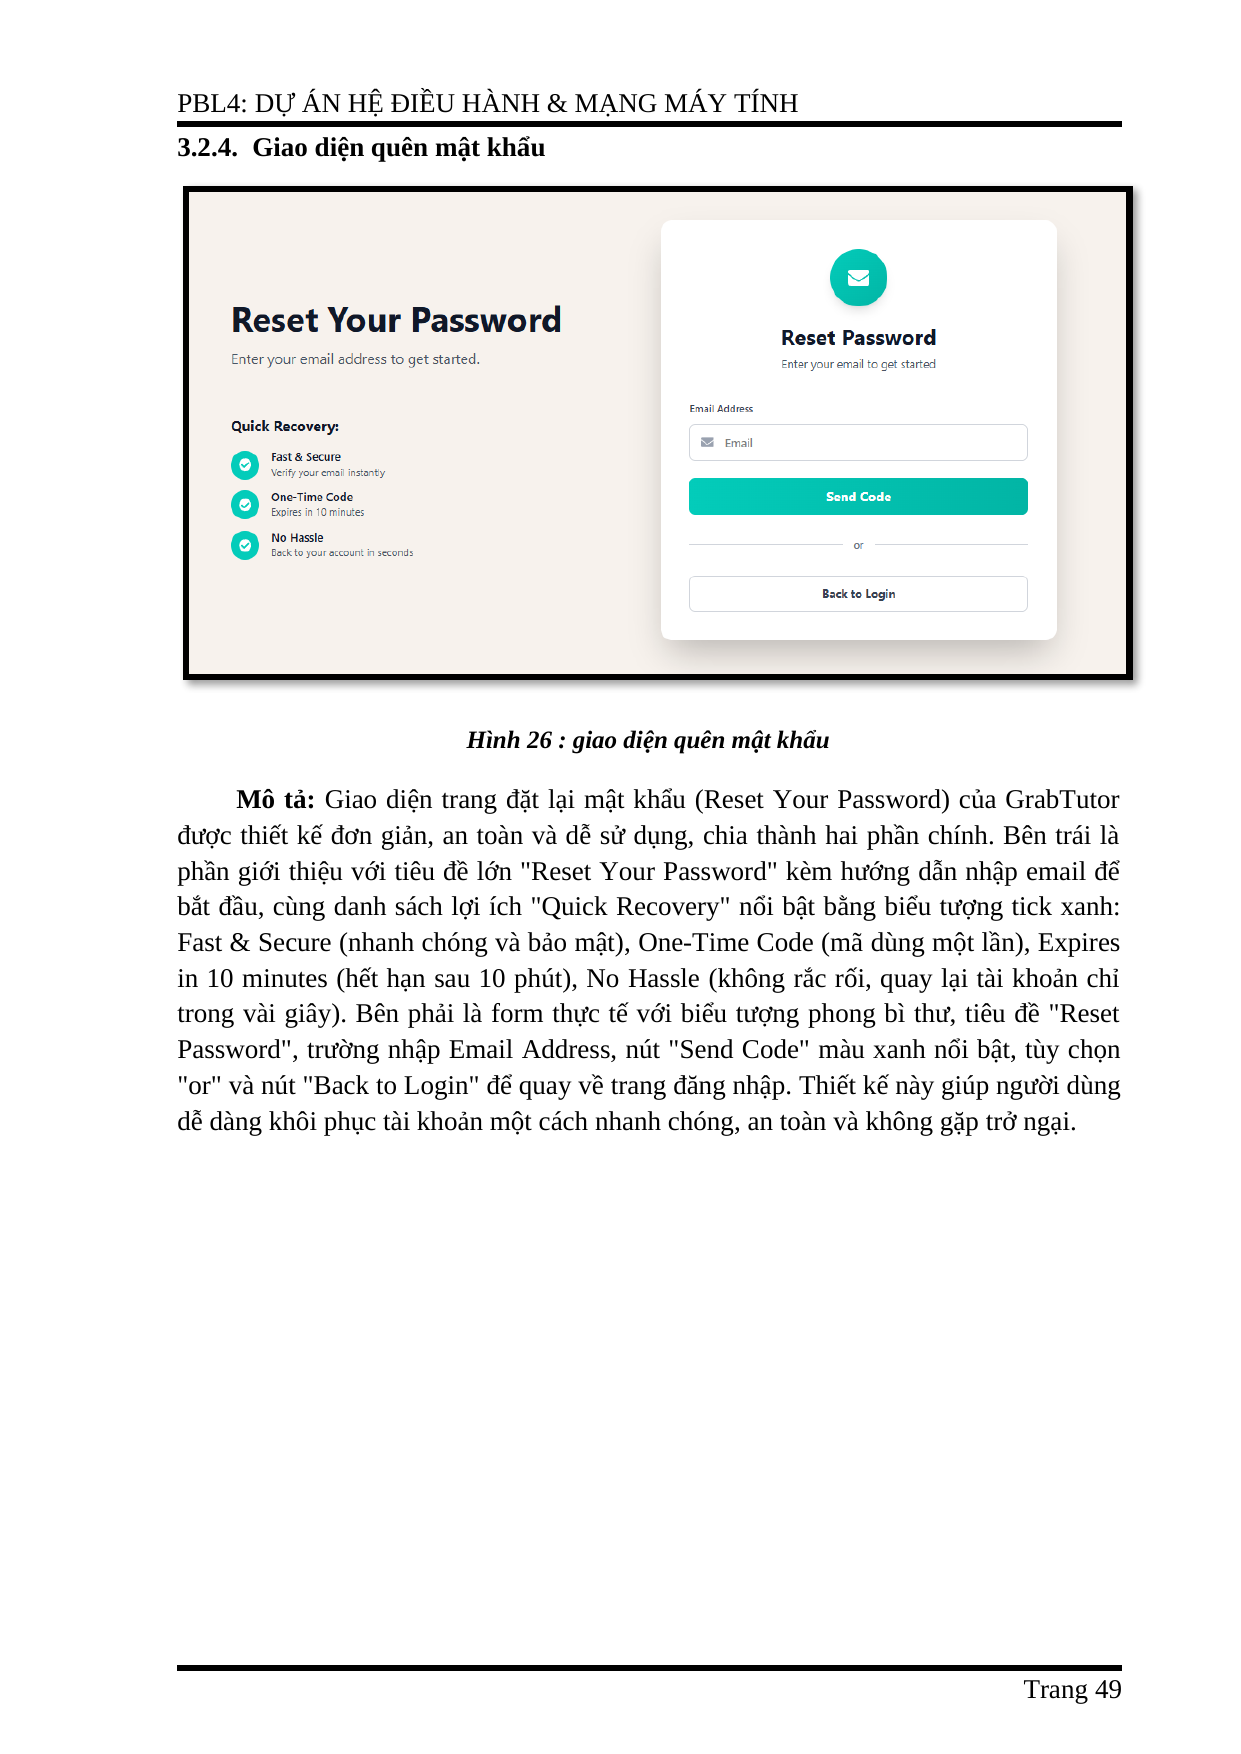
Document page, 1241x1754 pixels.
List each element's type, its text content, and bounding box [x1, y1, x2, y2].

text Hình 26 : giao diện quên mật khẩu [177, 725, 1122, 754]
picture [189, 192, 1126, 674]
subtitle Giao diện quên mật khẩu [177, 132, 1122, 163]
text Mô tả: Giao diện trang đặt lại mật khẩu (Reset Your Password) của GrabTutor được thiết kế đơn giản, an toàn và dễ sử dụng, chia thành hai phần chính. Bên trái là phần giới thiệu với tiêu đề lớn "Reset Your Password" kèm hướng dẫn nhập email để bắt đầu, cùng danh sách lợi ích "Quick Recovery" nổi bật bằng biểu tượng tick xanh: Fast & Secure (nhanh chóng và bảo mật), One-Time Code (mã dùng một lần), Expires in 10 minutes (hết hạn sau 10 phút), No Hassle (không rắc rối, quay lại tài khoản chỉ trong vài giây). Bên phải là form thực tế với biểu tượng phong bì thư, tiêu đề "Reset Password", trường nhập Email Address, nút "Send Code" màu xanh nổi bật, tùy chọn "or" và nút "Back to Login" để quay về trang đăng nhập. Thiết kế này giúp người dùng dễ dàng khôi phục tài khoản một cách nhanh chóng, an toàn và không gặp trở ngại. [177, 783, 1122, 1136]
